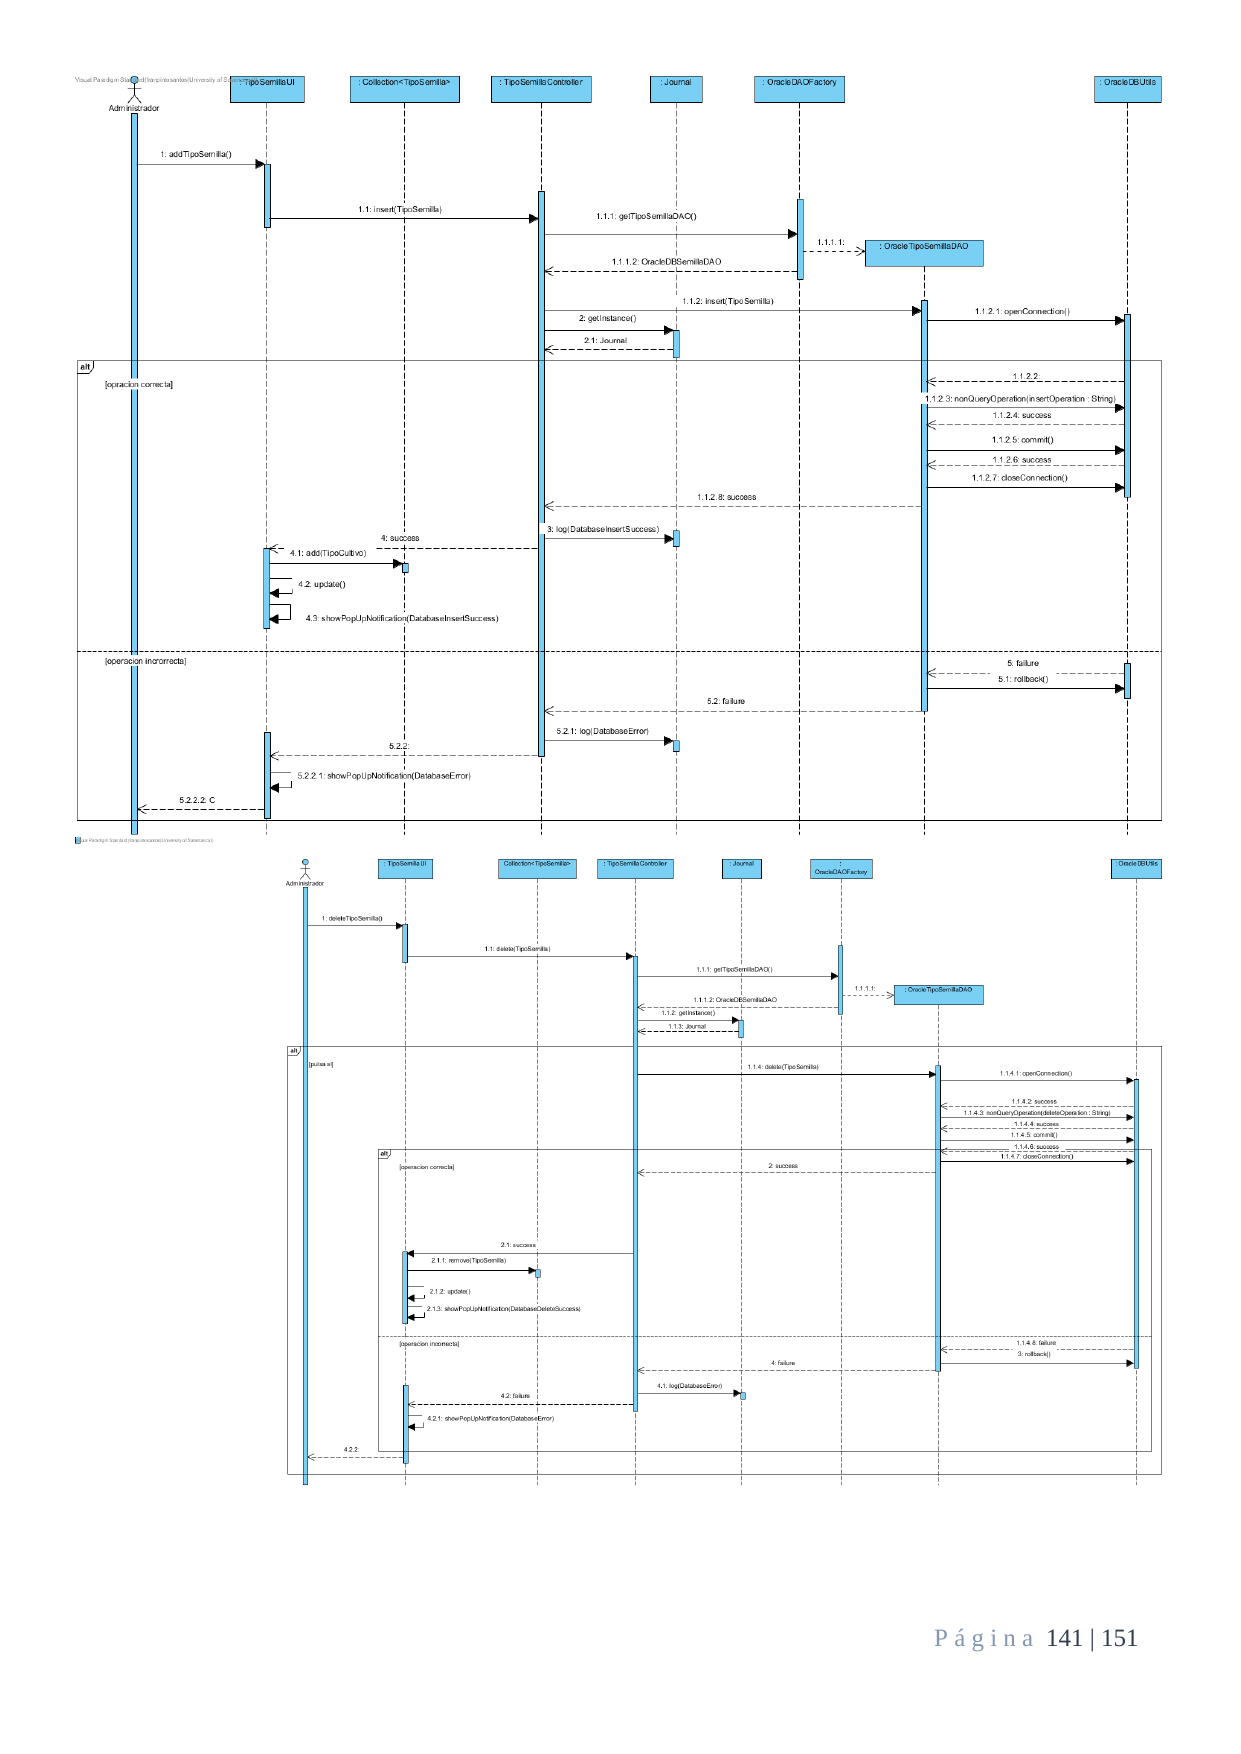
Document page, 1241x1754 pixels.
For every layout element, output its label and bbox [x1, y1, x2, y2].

picture [75, 75, 1164, 1487]
